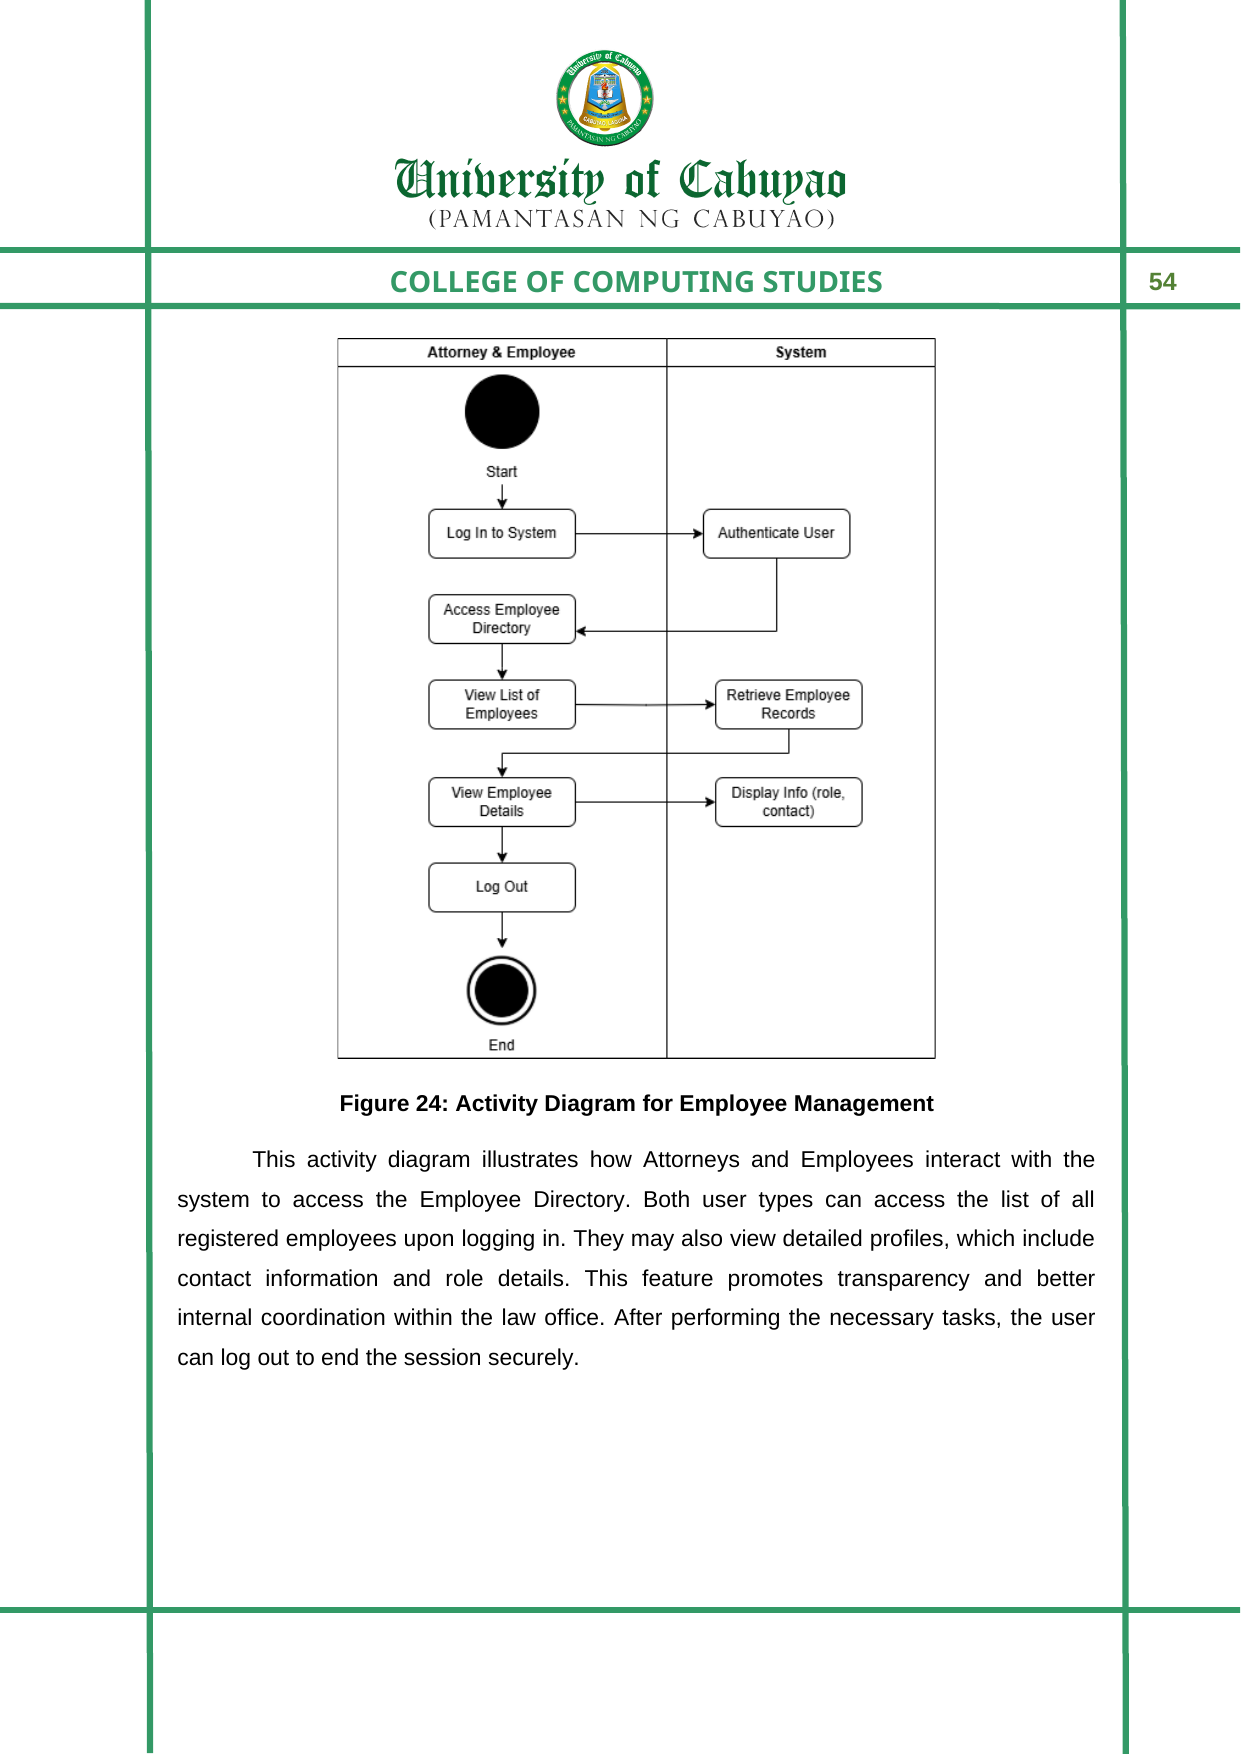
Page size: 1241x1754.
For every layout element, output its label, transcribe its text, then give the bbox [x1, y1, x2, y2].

picture [337, 338, 936, 1059]
picture [824, 275, 832, 287]
picture [151, 23, 1089, 247]
text Figure 24: Activity Diagram for Employee Management [177, 1090, 1096, 1116]
picture [620, 276, 624, 287]
picture [631, 277, 635, 287]
picture [414, 275, 425, 287]
text This activity diagram illustrates how Attorneys and Employees interact with the system to access the Employee Directory. Both user types can access the list of all registered employees upon logging in. They may also view detailed profiles, which include contact information and role details. This feature promotes transparency and better internal coordination within the law office. After performing the necessary tasks, the user can log out to end the session securely. [177, 1146, 1096, 1370]
picture [716, 276, 722, 287]
picture [597, 275, 608, 287]
picture [531, 275, 542, 287]
picture [152, 253, 1089, 287]
